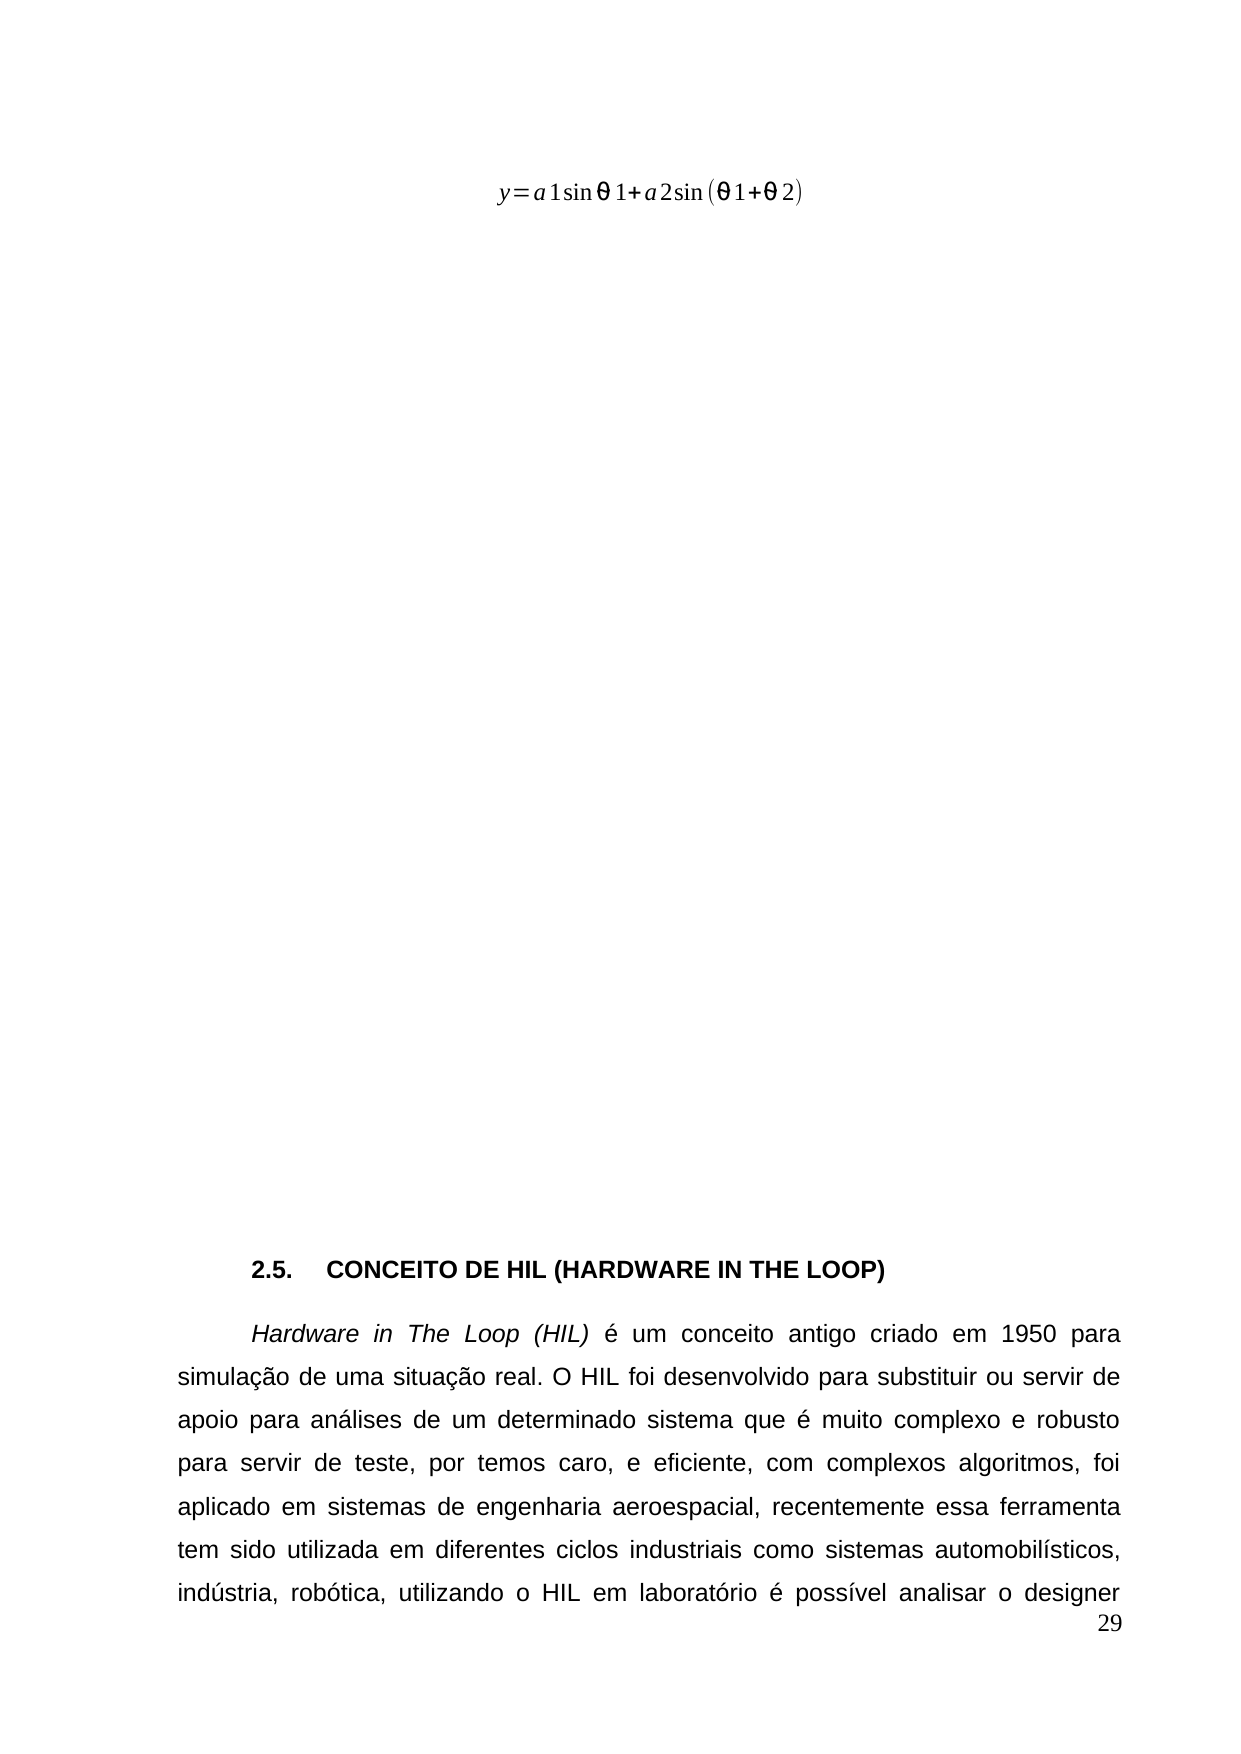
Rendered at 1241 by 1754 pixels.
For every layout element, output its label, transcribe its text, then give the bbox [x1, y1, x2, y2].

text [177, 1319, 1122, 1606]
list CONCEITO DE HIL (HARDWARE IN THE LOOP) [251, 1255, 1122, 1284]
